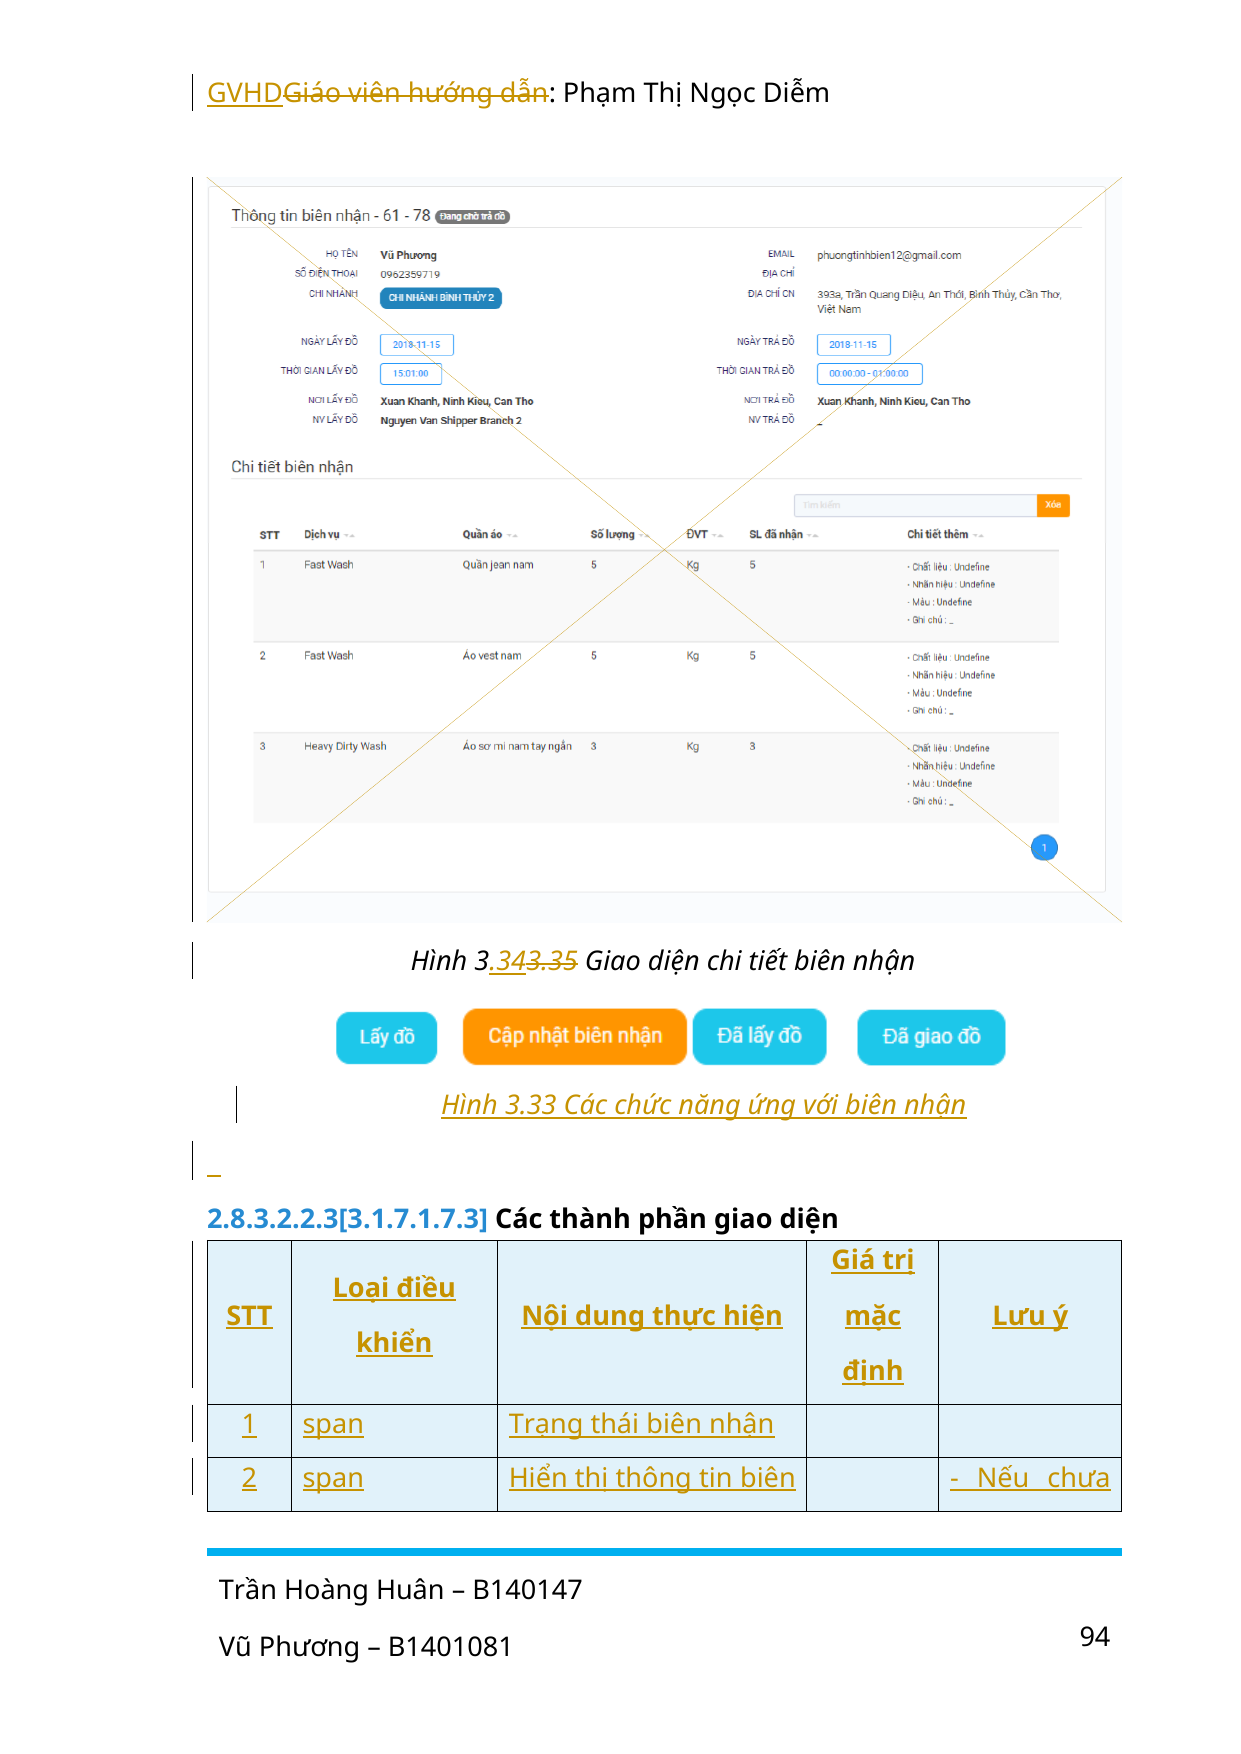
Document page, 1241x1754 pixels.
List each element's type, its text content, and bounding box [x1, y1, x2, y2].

picture [326, 1001, 448, 1075]
picture [208, 551, 1121, 923]
picture [206, 178, 663, 921]
picture [456, 1000, 837, 1080]
picture [208, 177, 1120, 548]
text Hình 3 Giao diện chi tiết biên nhận [207, 942, 1122, 979]
subtitle Các thành phần giao diện [207, 1200, 1122, 1237]
picture [850, 994, 1026, 1071]
picture [666, 178, 1123, 921]
